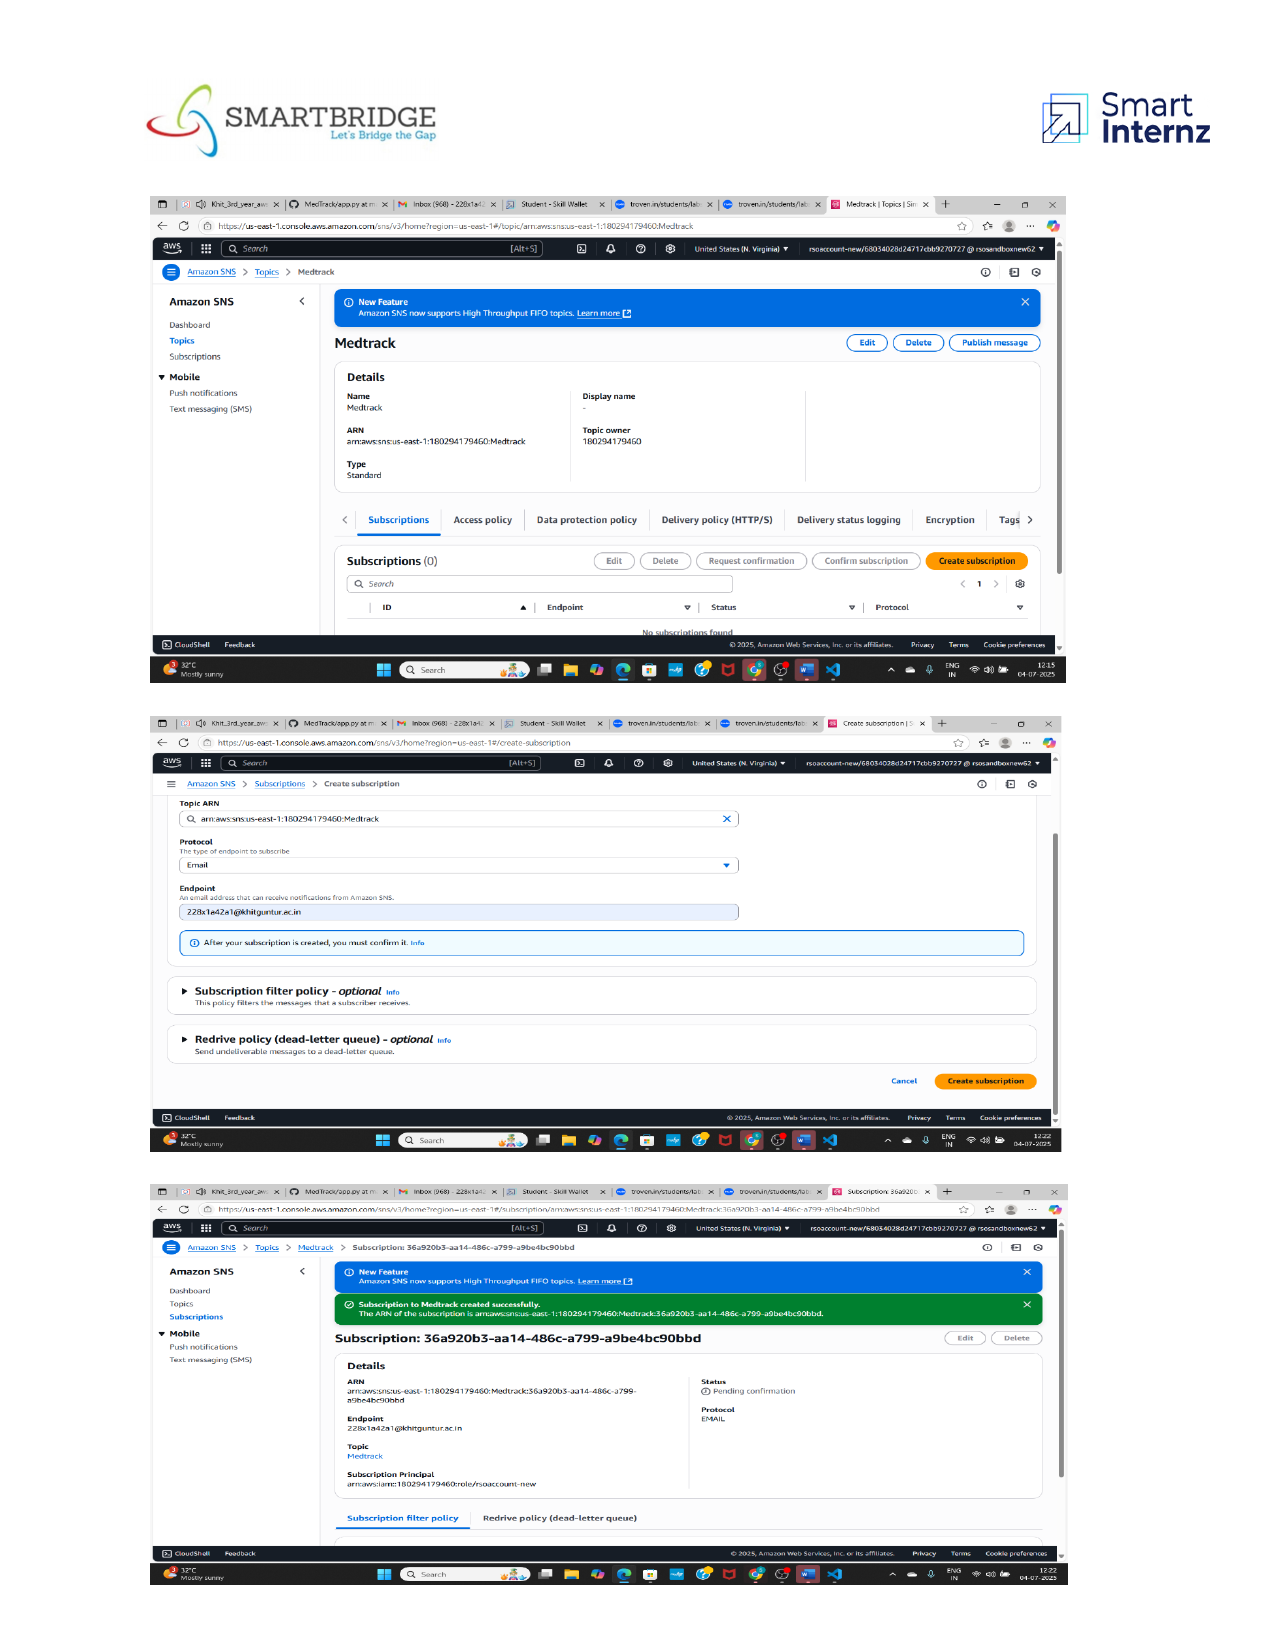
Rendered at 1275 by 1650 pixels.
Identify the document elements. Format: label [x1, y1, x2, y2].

picture [143, 78, 439, 161]
picture [150, 716, 1062, 1152]
picture [150, 1184, 1068, 1585]
picture [150, 196, 1066, 683]
picture [1037, 92, 1214, 143]
